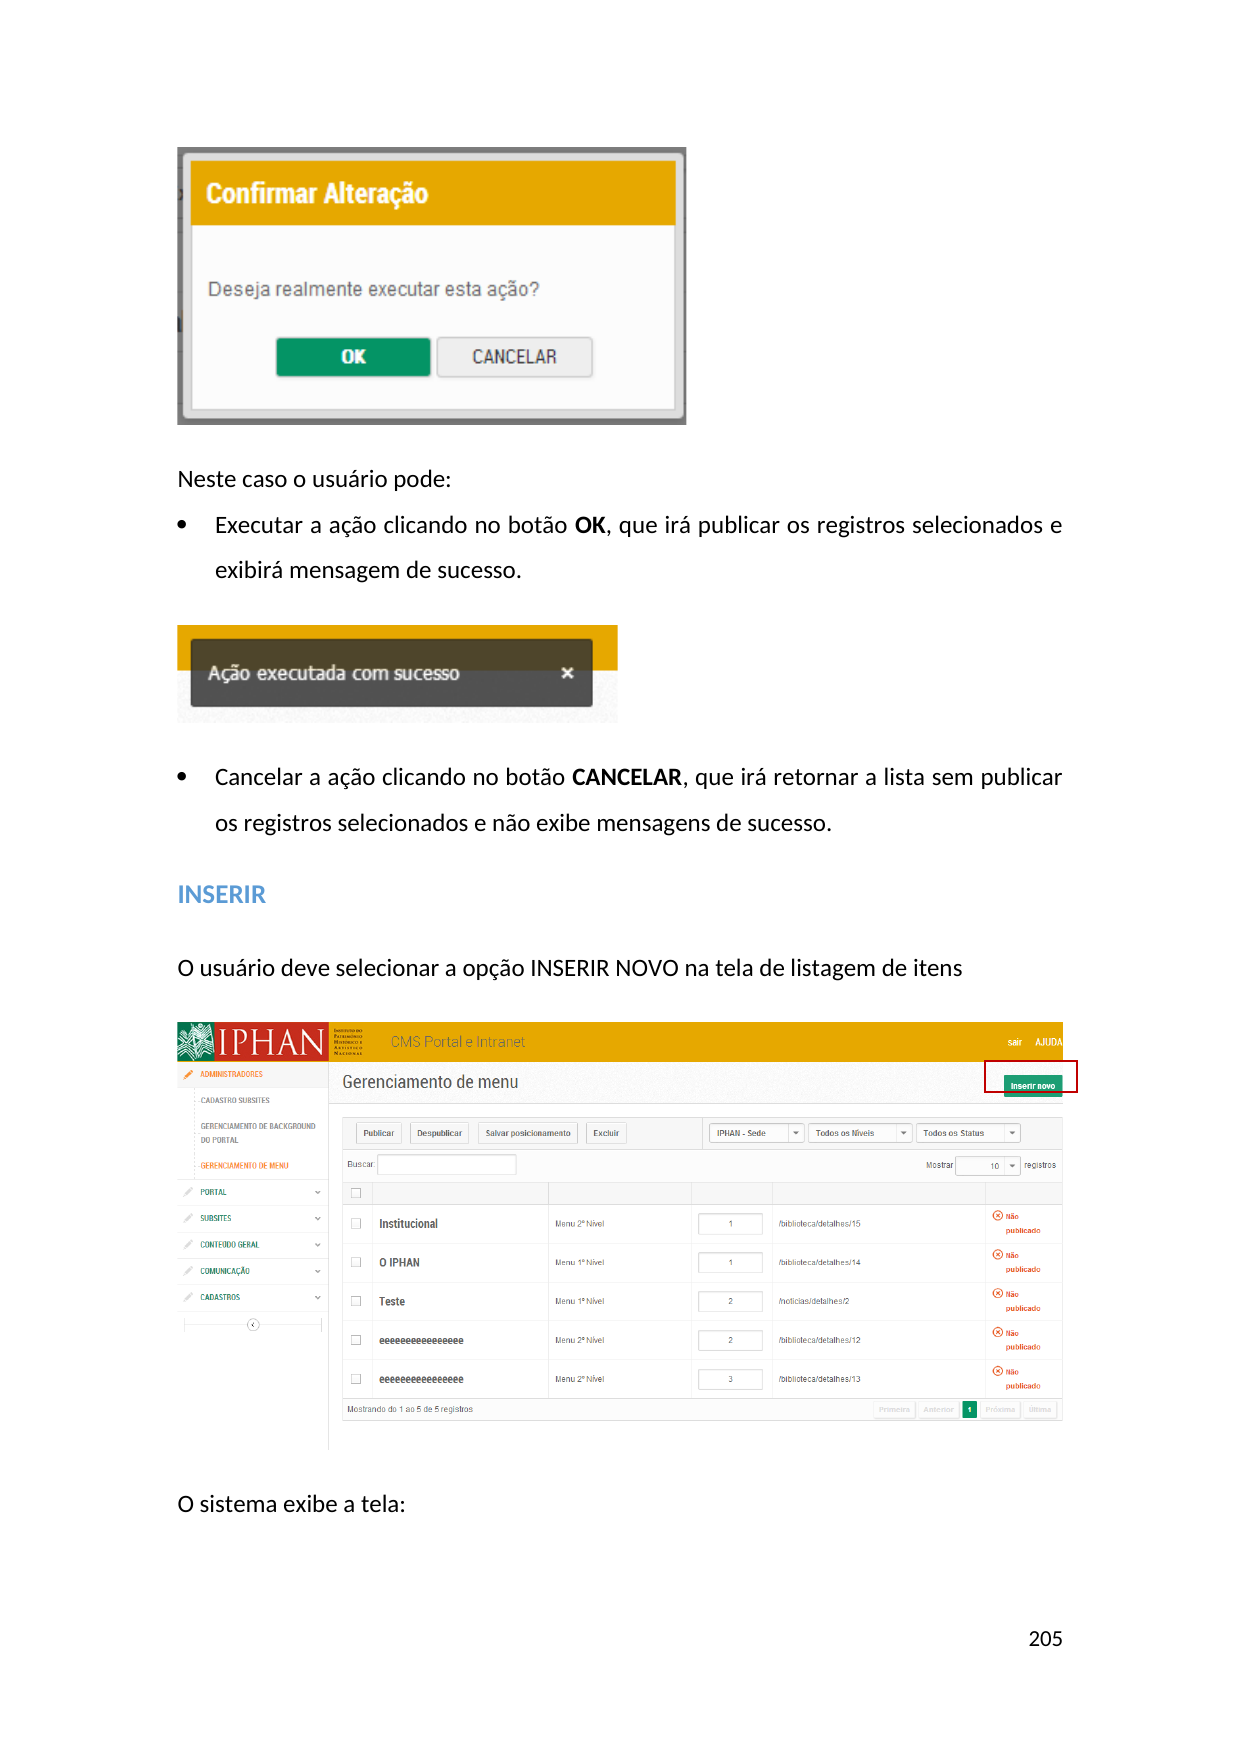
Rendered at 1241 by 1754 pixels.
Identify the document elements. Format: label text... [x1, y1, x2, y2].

picture [177, 625, 618, 723]
picture [986, 1062, 1063, 1091]
list Executar a ação clicando no botão OK, que irá publicar os registros selecionados e exibirá mensagem de sucesso. [177, 509, 1063, 585]
subtitle INSERIR [177, 878, 1063, 911]
text O sistema exibe a tela: [177, 1489, 1063, 1519]
text O usuário deve selecionar a opção INSERIR NOVO na tela de listagem de itens [177, 952, 1063, 983]
picture [177, 1022, 1063, 1450]
picture [177, 147, 687, 425]
list Cancelar a ação clicando no botão CANCELAR, que irá retornar a lista sem publicar os registros selecionados e não exibe mensagens de sucesso. [177, 761, 1063, 837]
list Neste caso o usuário pode: [177, 463, 1063, 494]
